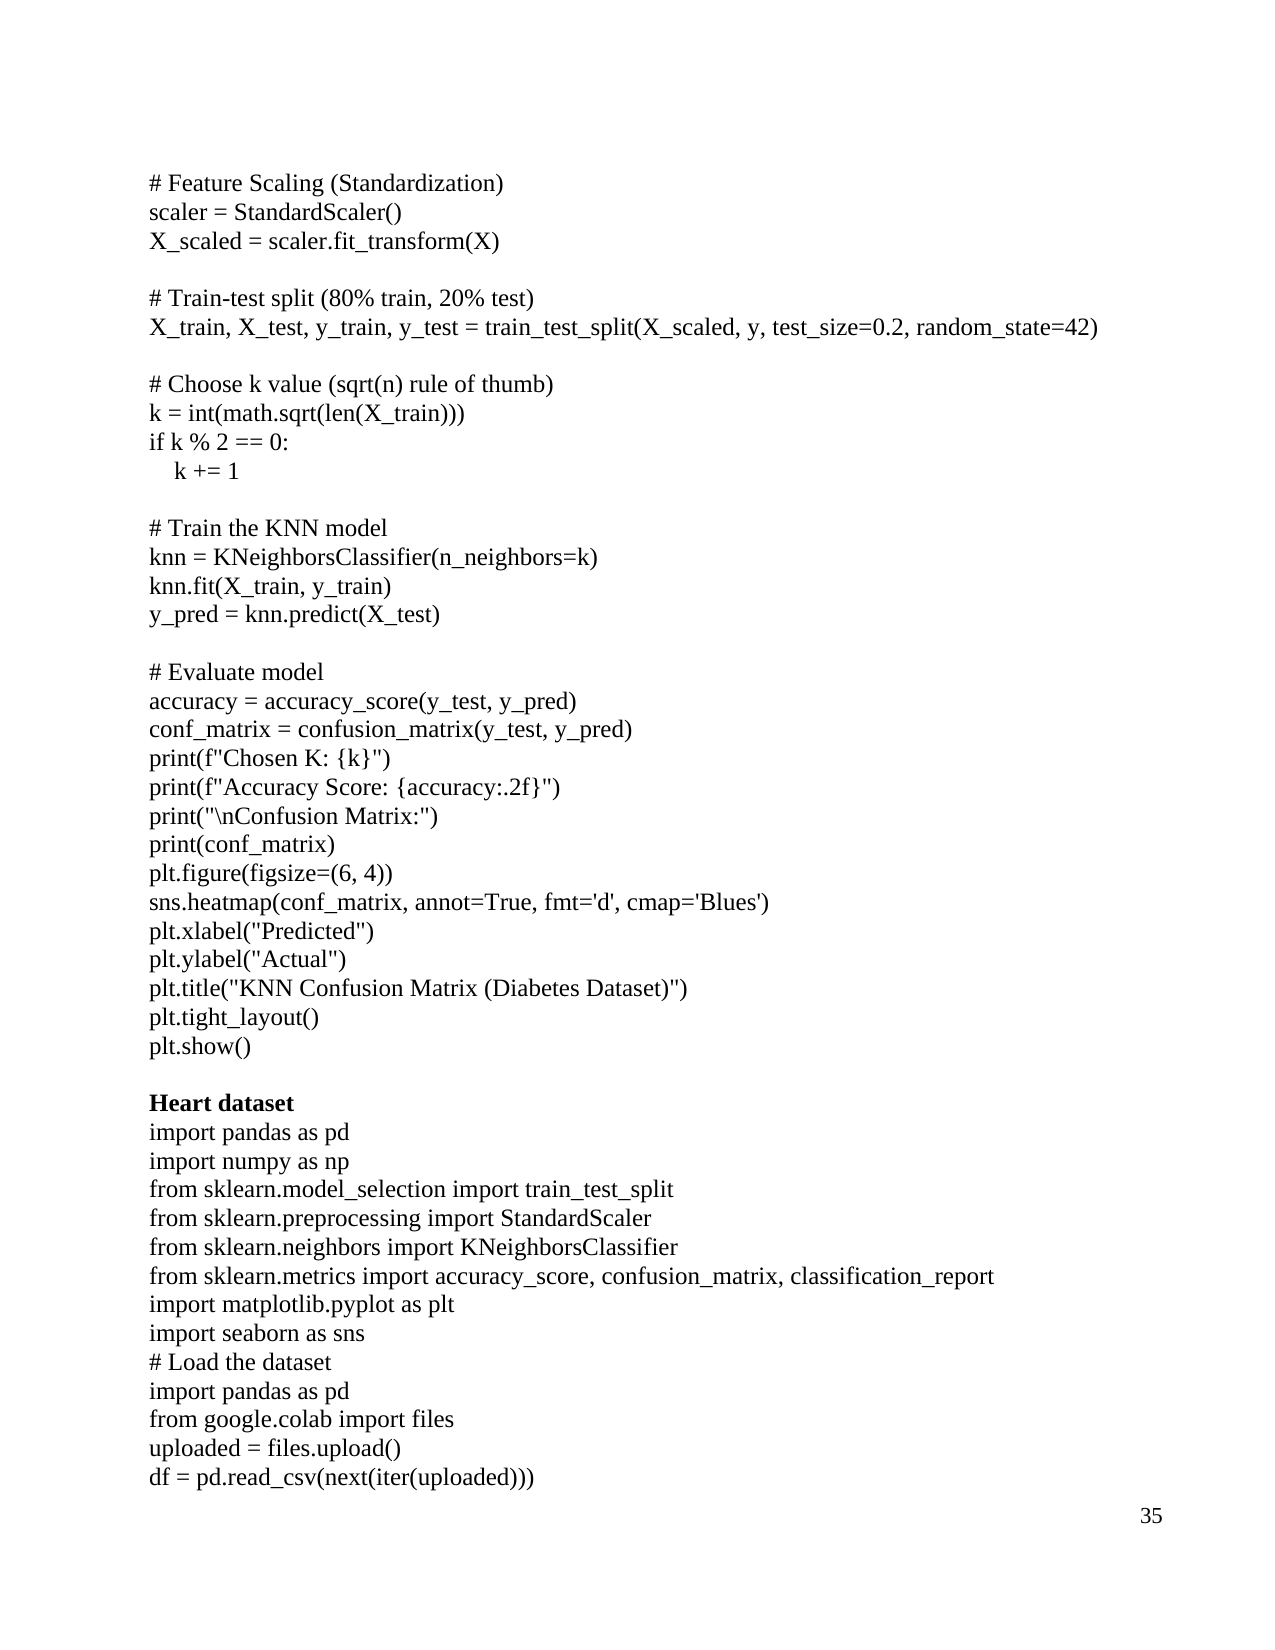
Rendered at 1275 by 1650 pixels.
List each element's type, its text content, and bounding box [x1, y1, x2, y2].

text plt.xlabel("Predicted") [149, 916, 1162, 944]
text Heart dataset [149, 1088, 1162, 1117]
text import pandas as pd [149, 1376, 1162, 1404]
text from sklearn.metrics import accuracy_score, confusion_matrix, classification_report [149, 1261, 1162, 1289]
text X_train, X_test, y_train, y_test = train_test_split(X_scaled, y, test_size=0.2, random_state=42) [149, 312, 1162, 341]
text knn.fit(X_train, y_train) [149, 571, 1162, 599]
text plt.title("KNN Confusion Matrix (Diabetes Dataset)") [149, 973, 1162, 1002]
text print("\nConfusion Matrix:") [149, 801, 1162, 829]
text # Choose k value (sqrt(n) rule of thumb) [149, 369, 1162, 398]
text import matplotlib.pyplot as plt [149, 1289, 1162, 1318]
text import pandas as pd [149, 1117, 1162, 1146]
text from sklearn.preprocessing import StandardScaler [149, 1203, 1162, 1232]
text print(f"Chosen K: {k}") [149, 743, 1162, 772]
text print(conf_matrix) [149, 829, 1162, 858]
text import numpy as np [149, 1146, 1162, 1174]
text scaler = StandardScaler() [149, 197, 1162, 226]
text y_pred = knn.predict(X_test) [149, 599, 1162, 628]
text df = pd.read_csv(next(iter(uploaded))) [149, 1462, 1162, 1491]
text k += 1 [149, 456, 1162, 484]
text k = int(math.sqrt(len(X_train))) [149, 398, 1162, 427]
text import seaborn as sns [149, 1318, 1162, 1347]
text sns.heatmap(conf_matrix, annot=True, fmt='d', cmap='Blues') [149, 887, 1162, 916]
text print(f"Accuracy Score: {accuracy:.2f}") [149, 772, 1162, 801]
text from sklearn.neighbors import KNeighborsClassifier [149, 1232, 1162, 1261]
text X_scaled = scaler.fit_transform(X) [149, 226, 1162, 254]
text knn = KNeighborsClassifier(n_neighbors=k) [149, 542, 1162, 571]
text conf_matrix = confusion_matrix(y_test, y_pred) [149, 714, 1162, 743]
text from google.colab import files [149, 1404, 1162, 1433]
text # Evaluate model [149, 657, 1162, 686]
text plt.ylabel("Actual") [149, 944, 1162, 973]
text # Feature Scaling (Standardization) [149, 168, 1162, 197]
text # Train-test split (80% train, 20% test) [149, 283, 1162, 312]
text # Load the dataset [149, 1347, 1162, 1376]
text plt.show() [149, 1031, 1162, 1059]
text from sklearn.model_selection import train_test_split [149, 1174, 1162, 1203]
text plt.tight_layout() [149, 1002, 1162, 1031]
text plt.figure(figsize=(6, 4)) [149, 858, 1162, 887]
text accuracy = accuracy_score(y_test, y_pred) [149, 686, 1162, 714]
text # Train the KNN model [149, 513, 1162, 542]
text uploaded = files.upload() [149, 1433, 1162, 1462]
text if k % 2 == 0: [149, 427, 1162, 456]
